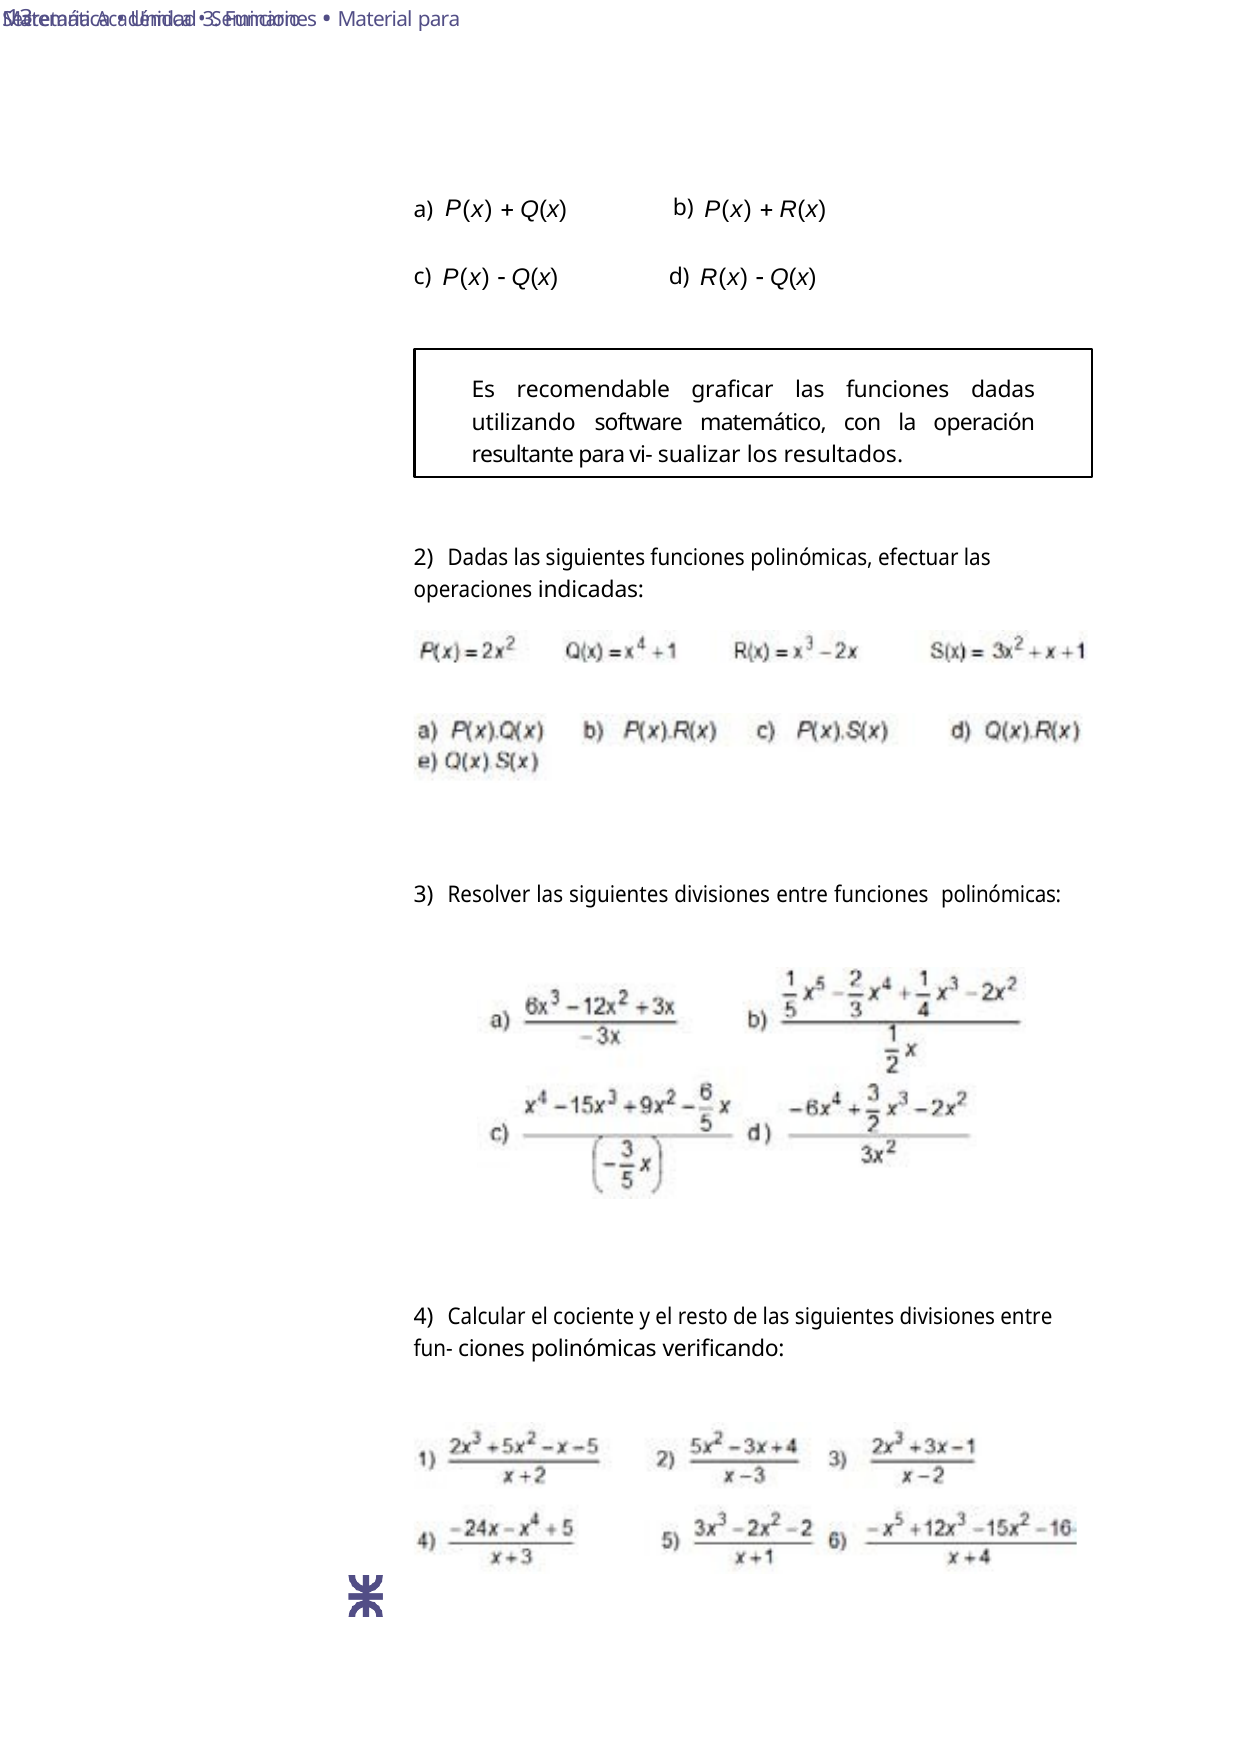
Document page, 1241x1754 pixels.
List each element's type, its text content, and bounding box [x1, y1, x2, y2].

list P(x)  Q(x) b) P(x)  R(x) [413, 191, 1126, 224]
picture [348, 1575, 383, 1617]
text c) P(x)  Q(x) d) R(x)  Q(x) [413, 260, 1126, 292]
list Calcular el cociente y el resto de las siguientes divisiones entre fun- ciones polinómicas verificando: [413, 1300, 1093, 1364]
list Dadas las siguientes funciones polinómicas, efectuar las operaciones indicadas: [413, 541, 1093, 604]
picture [413, 1422, 1077, 1574]
picture [413, 713, 1085, 783]
picture [413, 630, 1088, 665]
list Resolver las siguientes divisiones entre funciones polinómicas: [413, 878, 1126, 909]
picture [476, 967, 1027, 1199]
